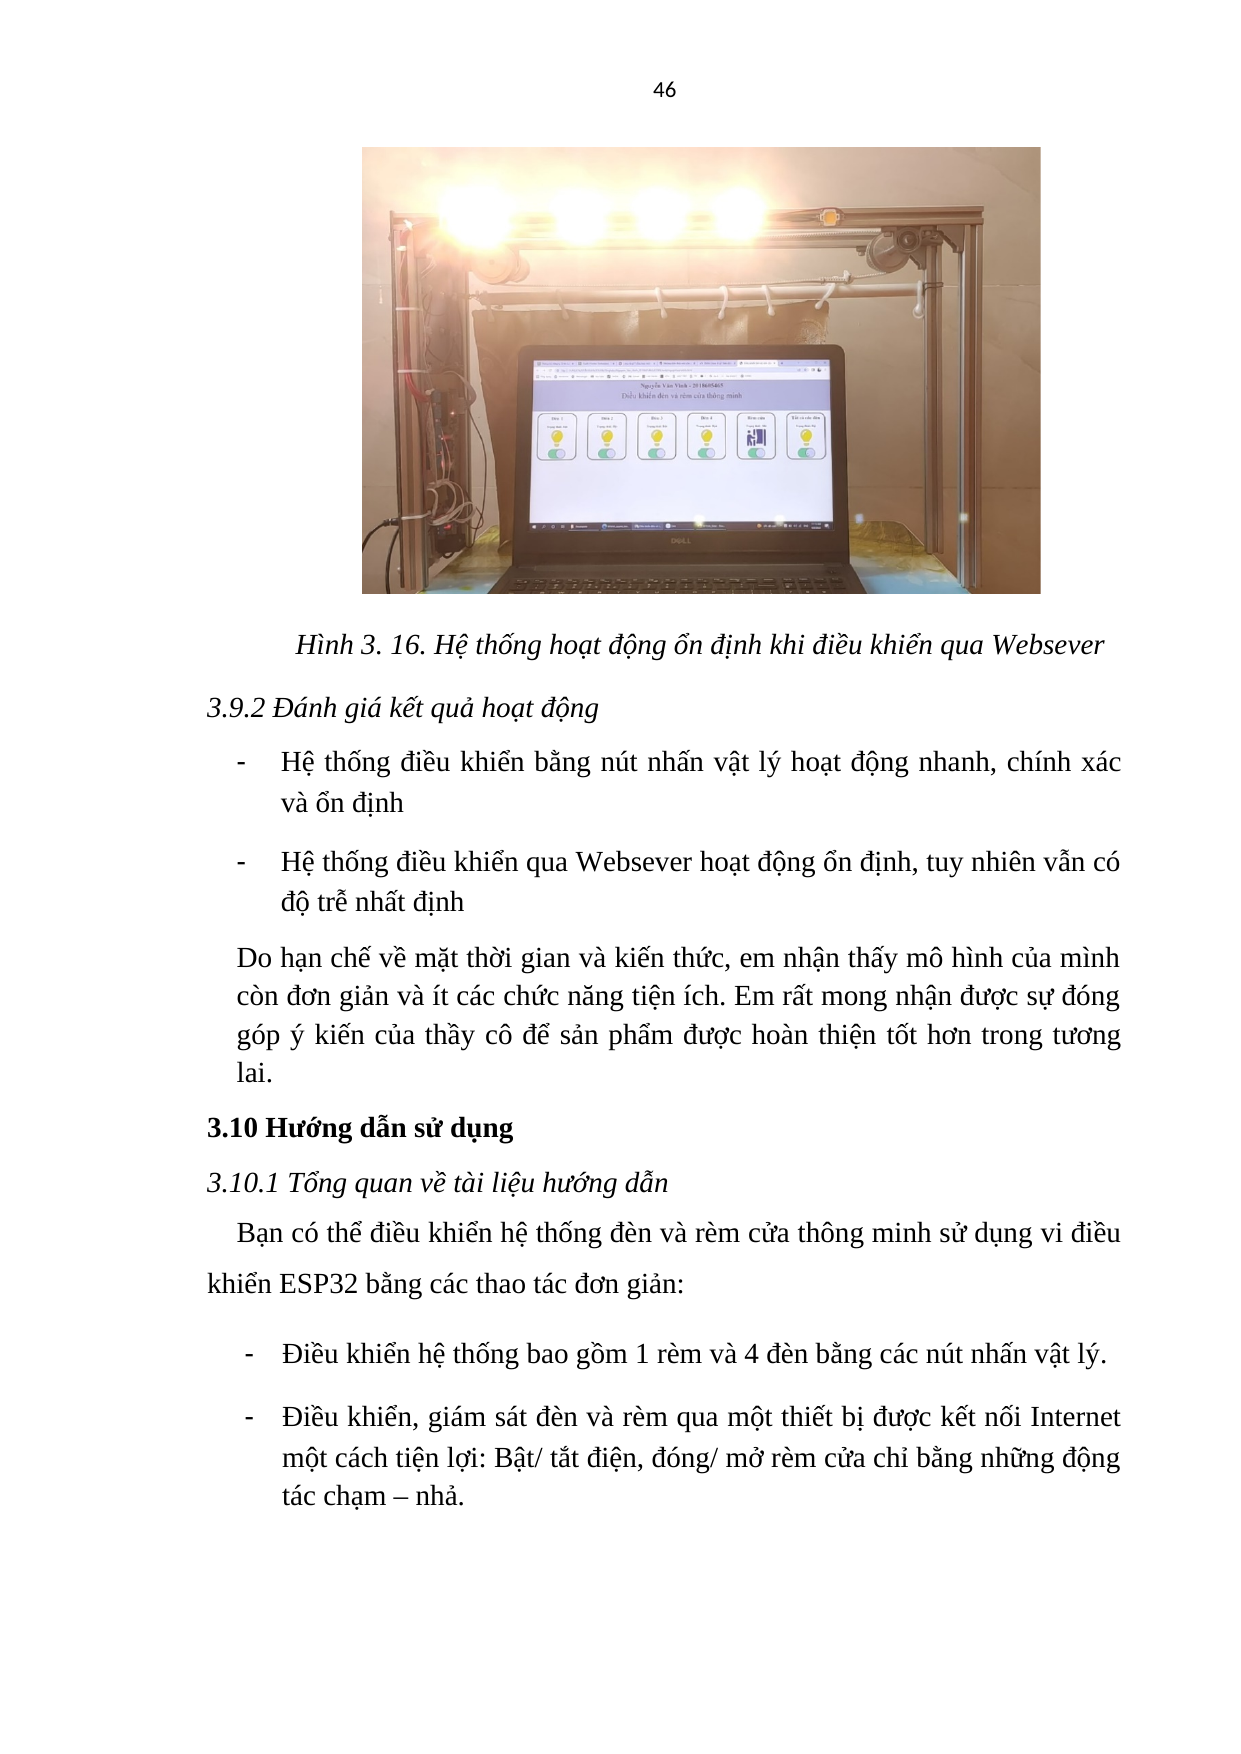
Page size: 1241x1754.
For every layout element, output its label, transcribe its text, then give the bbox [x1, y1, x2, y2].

text Đánh giá kết quả hoạt động [207, 690, 1122, 723]
text Do hạn chế về mặt thời gian và kiến thức, em nhận thấy mô hình của mình còn đơn giản và ít các chức năng tiện ích. Em rất mong nhận được sự đóng góp ý kiến của thầy cô để sản phẩm được hoàn thiện tốt hơn trong tương lai. [236, 940, 1122, 1089]
list Hệ thống điều khiển bằng nút nhấn vật lý hoạt động nhanh, chính xác và ổn định [236, 740, 1122, 818]
list Hệ thống điều khiển qua Websever hoạt động ổn định, tuy nhiên vẫn có độ trễ nhất định [236, 840, 1122, 918]
text Hướng dẫn sử dụng [207, 1111, 1122, 1144]
list Điều khiển, giám sát đèn và rèm qua một thiết bị được kết nối Internet một cách tiện lợi: Bật/ tắt điện, đóng/ mở rèm cửa chỉ bằng những động tác chạm – nhả. [244, 1395, 1122, 1512]
list Điều khiển hệ thống bao gồm 1 rèm và 4 đèn bằng các nút nhấn vật lý. [244, 1333, 1122, 1372]
text Tổng quan về tài liệu hướng dẫn [207, 1165, 1122, 1199]
text Bạn có thể điều khiển hệ thống đèn và rèm cửa thông minh sử dụng vi điều khiển ESP32 bằng các thao tác đơn giản: [207, 1215, 1122, 1299]
picture [362, 147, 1041, 594]
